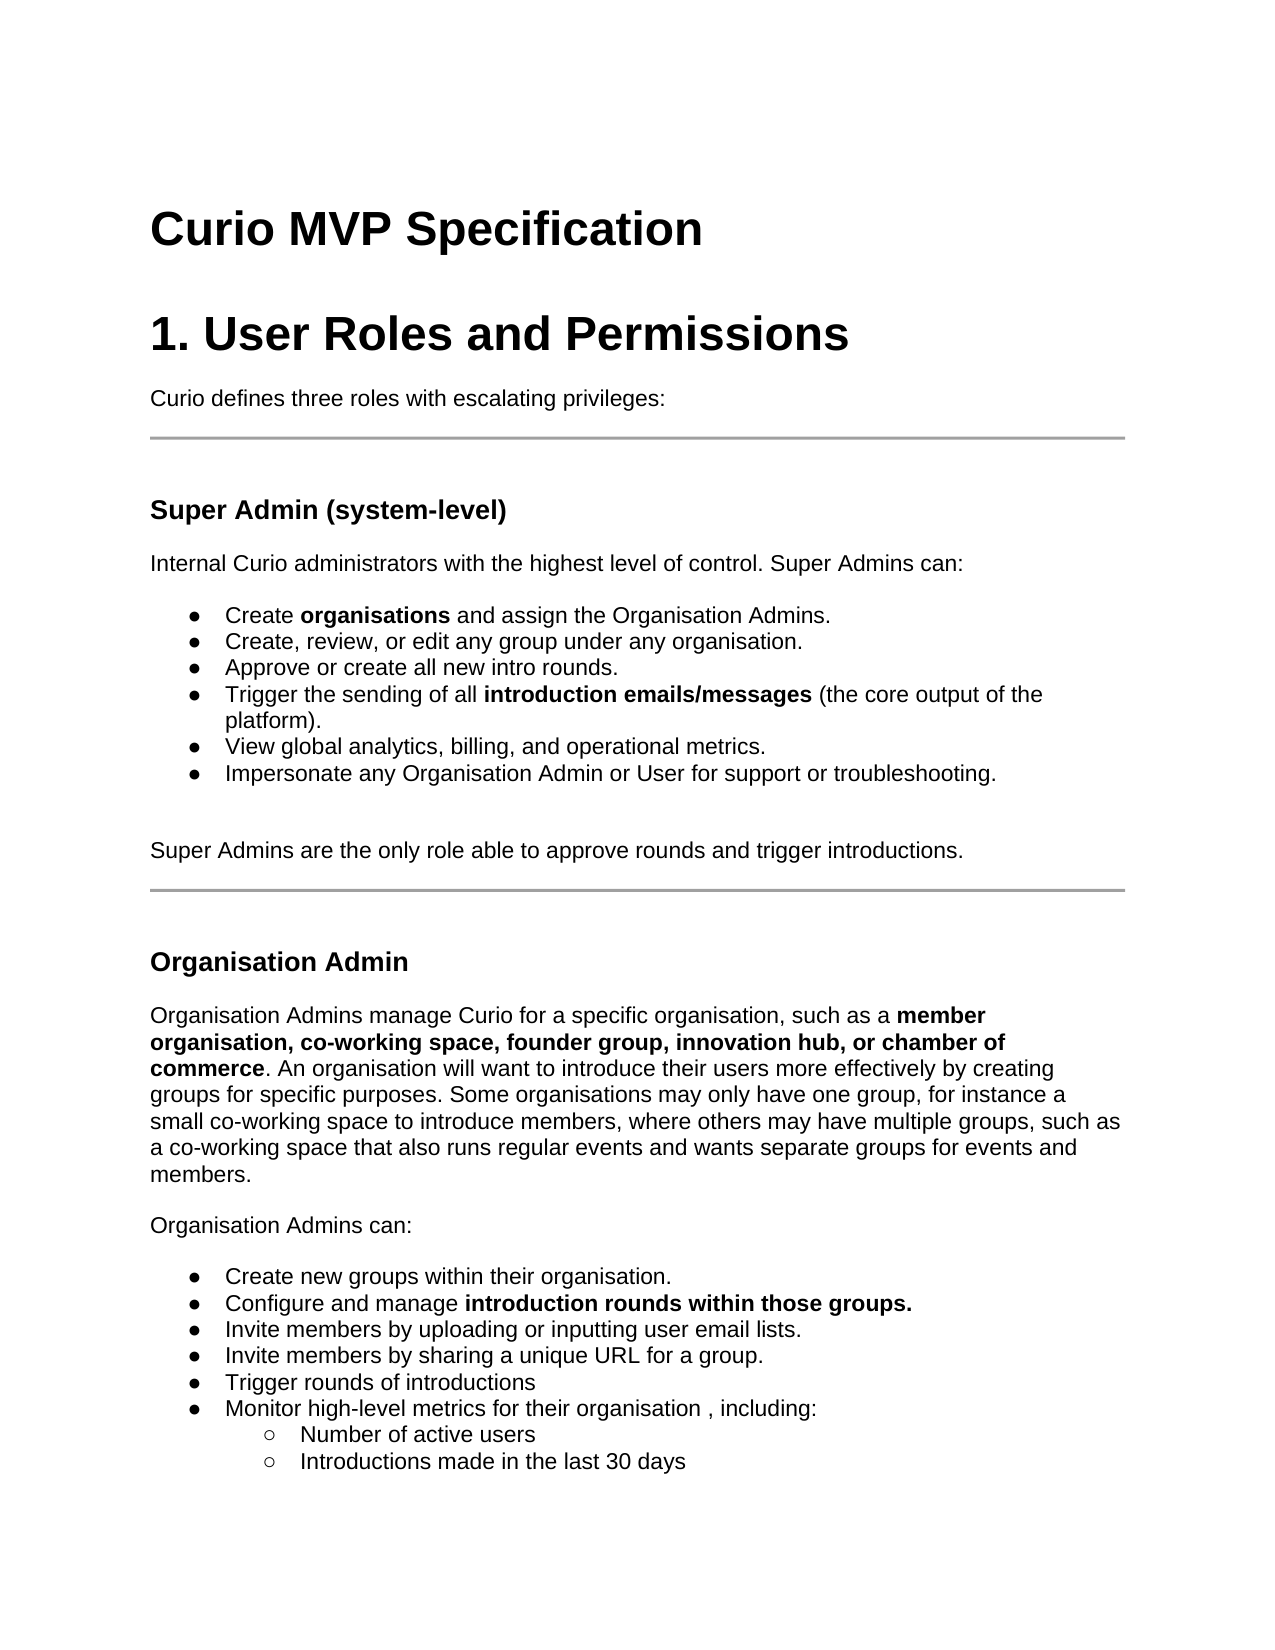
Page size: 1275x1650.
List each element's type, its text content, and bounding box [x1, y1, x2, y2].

list Introductions made in the last 30 days [262, 1448, 1125, 1474]
list Create, review, or edit any group under any organisation. [187, 628, 1125, 654]
text Internal Curio administrators with the highest level of control. Super Admins can: [150, 550, 1125, 577]
list Invite members by uploading or inputting user email lists. [187, 1316, 1125, 1342]
subtitle Super Admin (system-level) [150, 494, 1125, 525]
list Impersonate any Organisation Admin or User for support or troubleshooting. [187, 760, 1125, 812]
list Approve or create all new intro rounds. [187, 654, 1125, 681]
list Configure and manage introduction rounds within those groups. [187, 1289, 1125, 1316]
list View global analytics, billing, and operational metrics. [187, 733, 1125, 760]
text Super Admins are the only role able to approve rounds and trigger introductions. [150, 837, 1125, 864]
subtitle Organisation Admin [150, 946, 1125, 977]
list Trigger the sending of all introduction emails/messages (the core output of the platform). [187, 681, 1125, 733]
subtitle Curio MVP Specification [150, 200, 1125, 255]
list Create new groups within their organisation. [187, 1263, 1125, 1289]
list Create organisations and assign the Organisation Admins. [187, 602, 1125, 628]
text Organisation Admins can: [150, 1212, 1125, 1238]
list Trigger rounds of introductions [187, 1369, 1125, 1395]
list Invite members by sharing a unique URL for a group. [187, 1342, 1125, 1369]
text Organisation Admins manage Curio for a specific organisation, such as a member organisation, co-working space, founder group, innovation hub, or chamber of commerce. An organisation will want to introduce their users more effectively by creating groups for specific purposes. Some organisations may only have one group, for instance a small co-working space to introduce members, where others may have multiple groups, such as a co-working space that also runs regular events and wants separate groups for events and members. [150, 1002, 1125, 1187]
list Monitor high-level metrics for their organisation , including: [187, 1395, 1125, 1421]
subtitle 1. User Roles and Permissions [150, 305, 1125, 360]
text Curio defines three roles with escalating privileges: [150, 385, 1125, 412]
list Number of active users [262, 1421, 1125, 1448]
